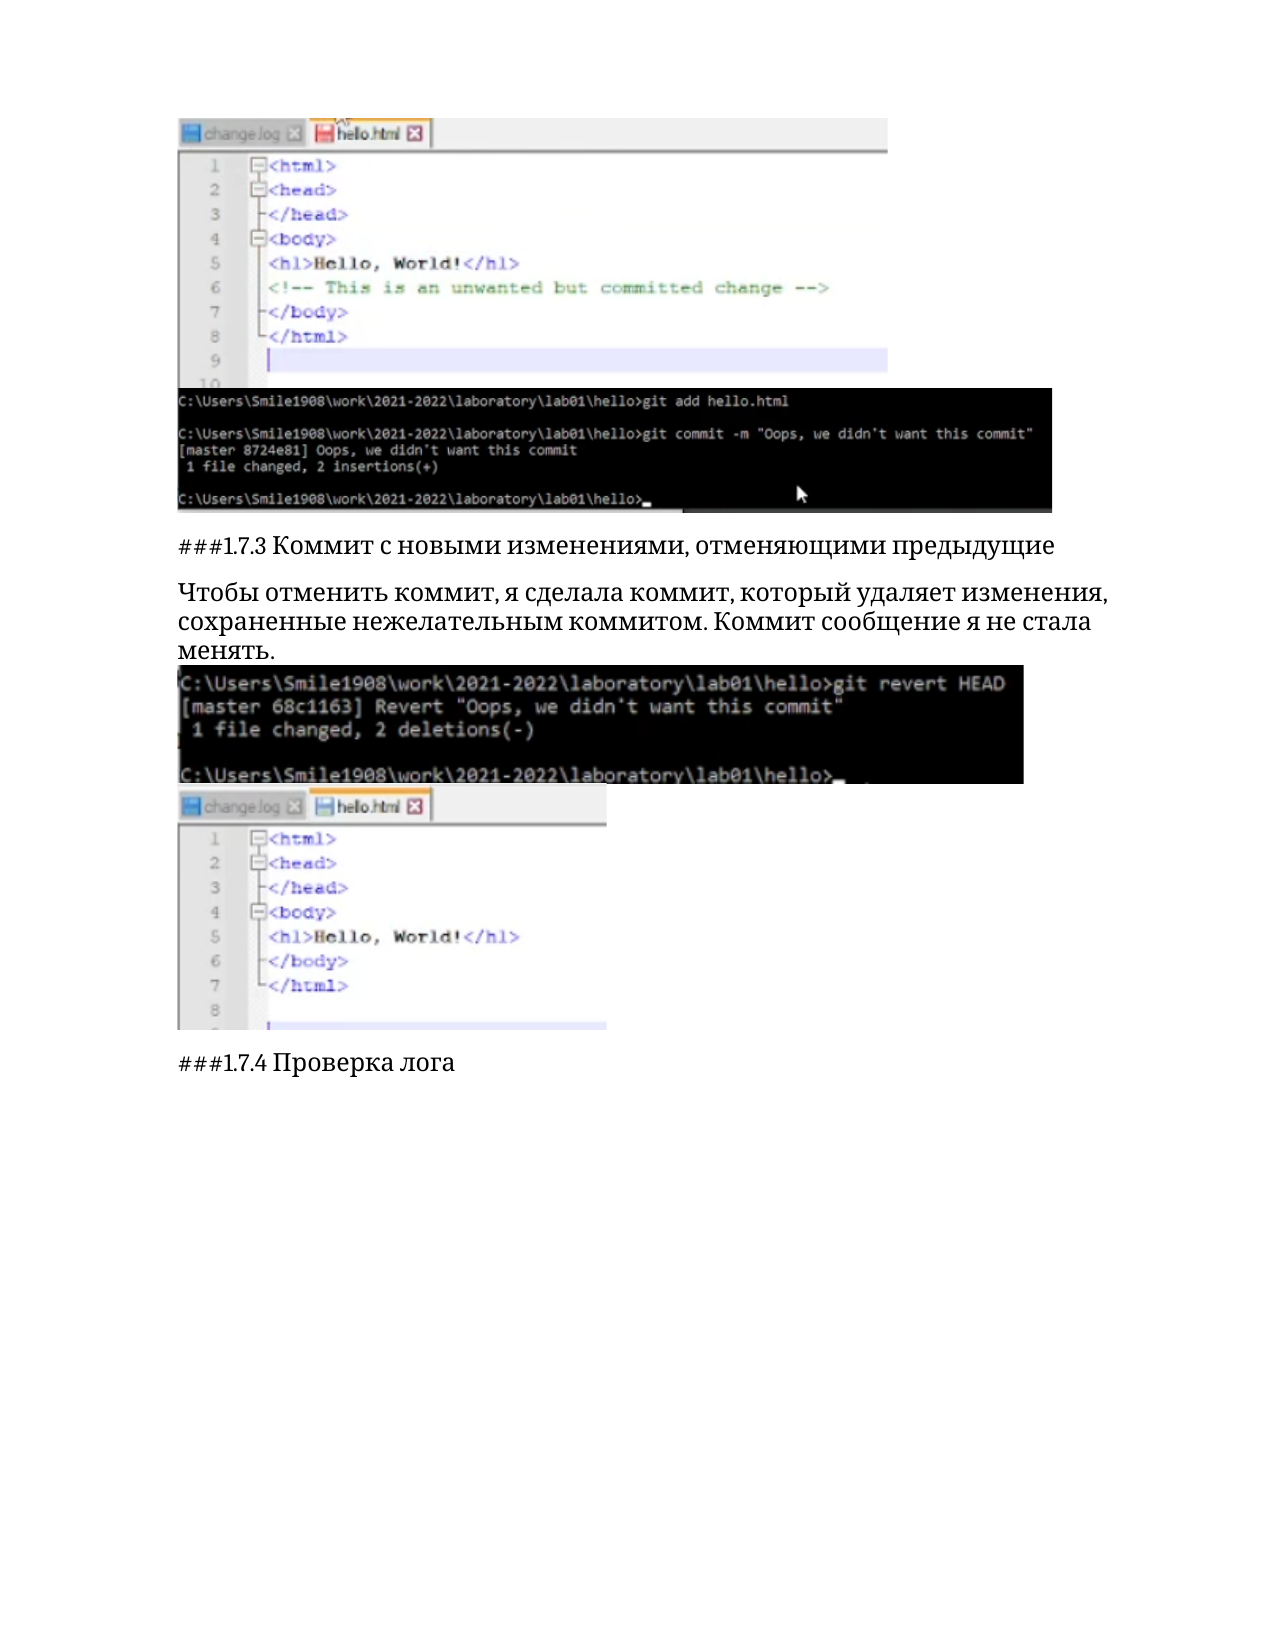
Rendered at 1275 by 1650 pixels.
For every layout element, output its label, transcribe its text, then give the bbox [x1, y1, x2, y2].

picture [177, 118, 1053, 513]
text ###1.7.4 Проверка лога [177, 1049, 1186, 1078]
text ###1.7.3 Коммит с новыми изменениями, отменяющими предыдущие [177, 532, 1186, 560]
picture [177, 665, 1024, 1030]
